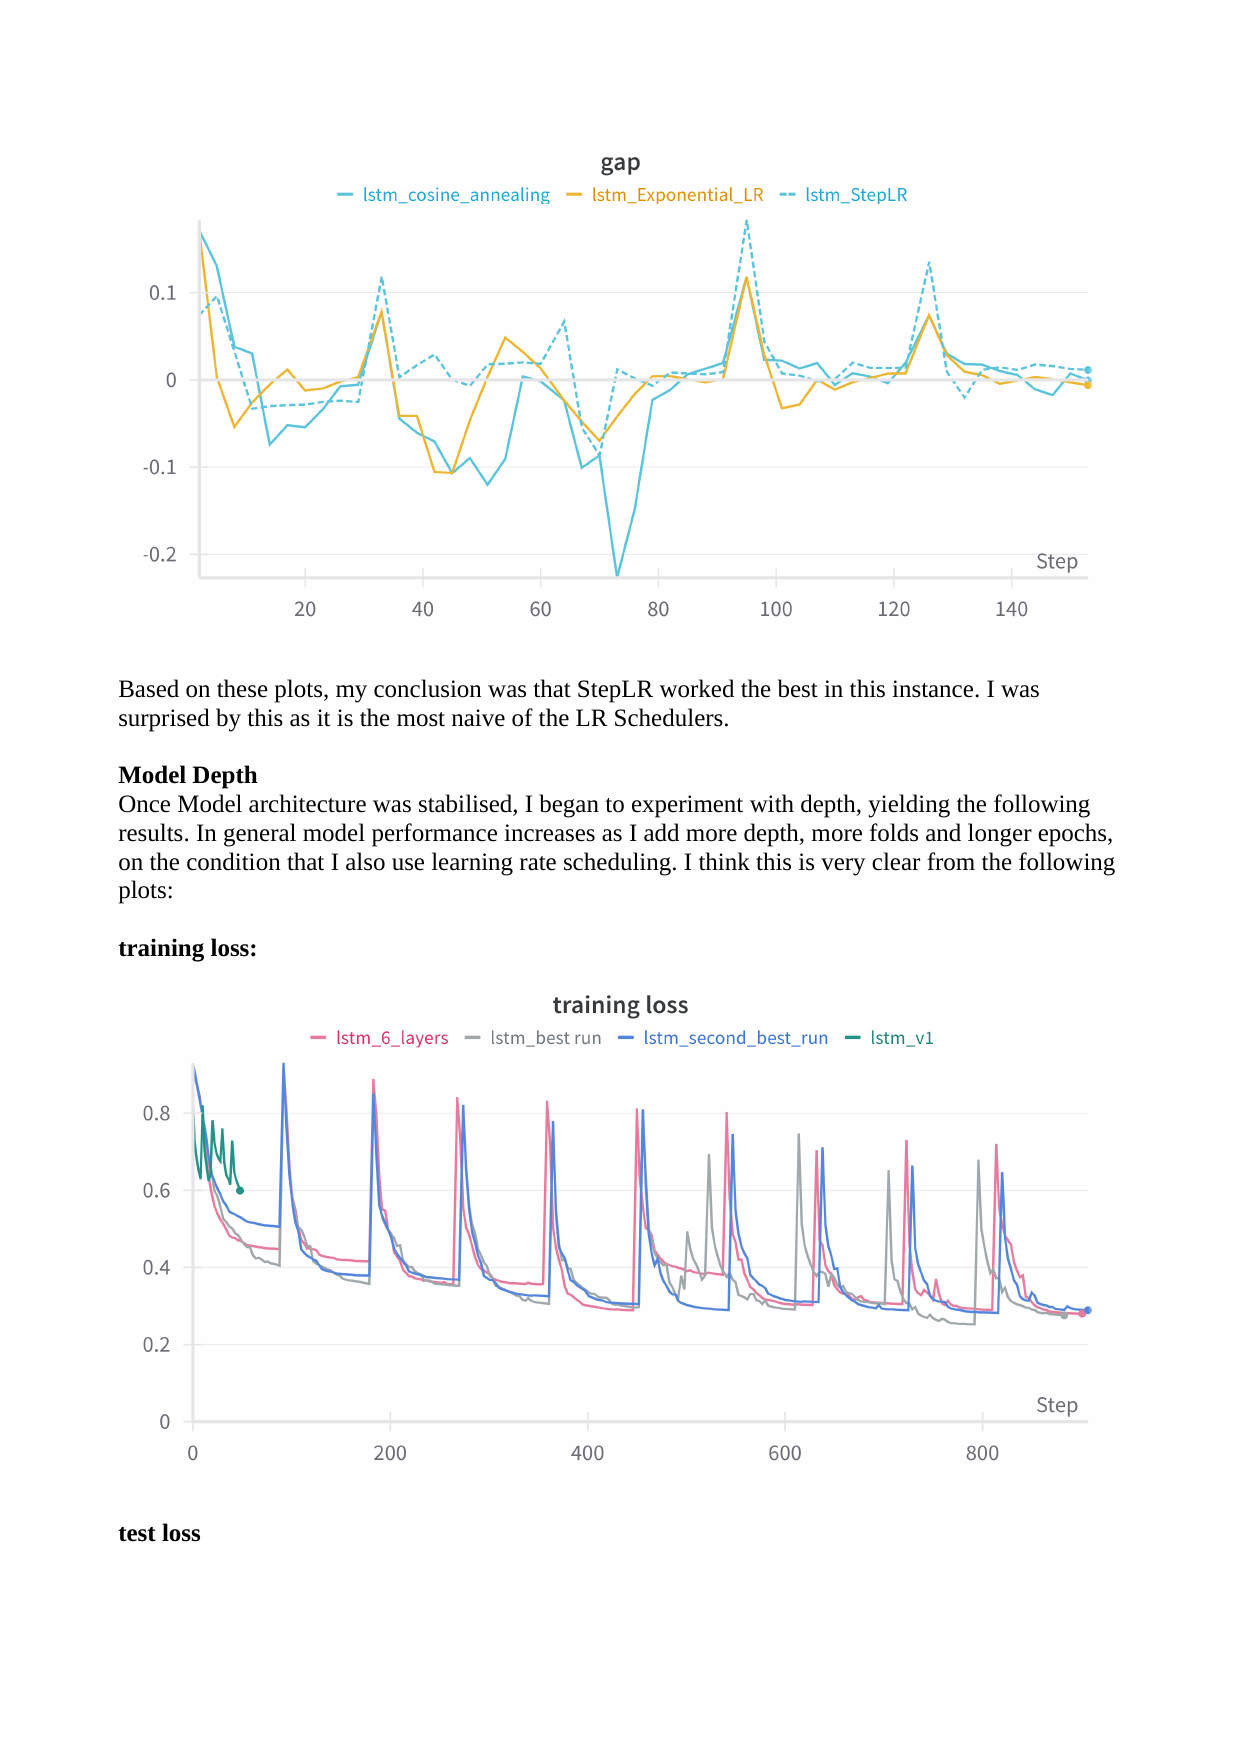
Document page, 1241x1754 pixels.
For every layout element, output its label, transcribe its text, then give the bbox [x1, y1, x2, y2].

text Once Model architecture was stabilised, I began to experiment with depth, yielding the following results. In general model performance increases as I add more depth, more folds and longer epochs, on the condition that I also use learning rate scheduling. I think this is very clear from the following plots: [118, 789, 1122, 904]
text Based on these plots, my conclusion was that StepLR worked the best in this instance. I was surprised by this as it is the most naive of the LR Schedulers. [118, 674, 1122, 732]
picture [118, 118, 1123, 646]
picture [118, 962, 1123, 1490]
text test loss [118, 1518, 1122, 1547]
text Model Depth [118, 761, 1122, 789]
text training loss: [118, 933, 1122, 962]
